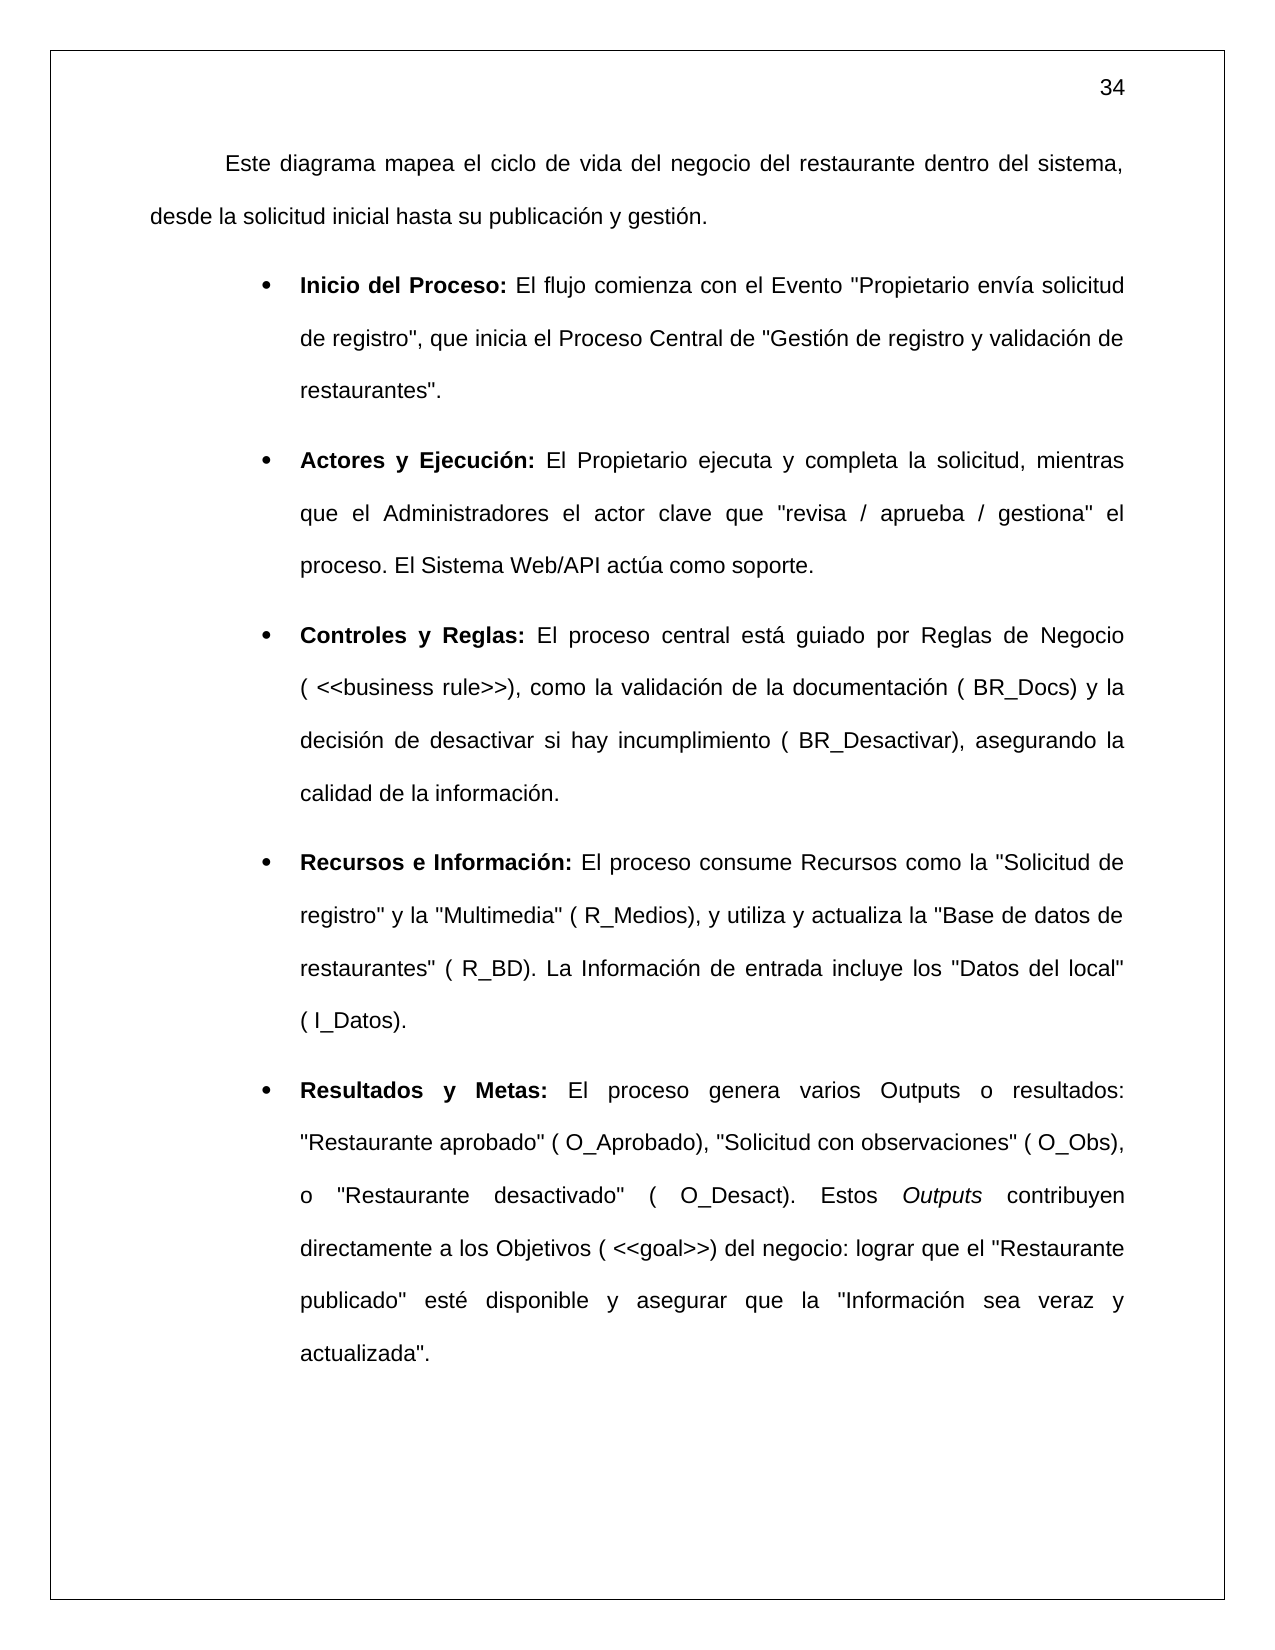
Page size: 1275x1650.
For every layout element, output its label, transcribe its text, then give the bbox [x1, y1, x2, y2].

list Recursos e Información: El proceso consume Recursos como la "Solicitud de registro" y la "Multimedia" ( R_Medios), y utiliza y actualiza la "Base de datos de restaurantes" ( R_BD). La Información de entrada incluye los "Datos del local" ( I_Datos). [262, 849, 1125, 1034]
list Resultados y Metas: El proceso genera varios Outputs o resultados: "Restaurante aprobado" ( O_Aprobado), "Solicitud con observaciones" ( O_Obs), o "Restaurante desactivado" ( O_Desact). Estos Outputs contribuyen directamente a los Objetivos ( <<goal>>) del negocio: lograr que el "Restaurante publicado" esté disponible y asegurar que la "Información sea veraz y actualizada". [262, 1077, 1125, 1367]
list Inicio del Proceso: El flujo comienza con el Evento "Propietario envía solicitud de registro", que inicia el Proceso Central de "Gestión de registro y validación de restaurantes". [262, 272, 1125, 404]
text Este diagrama mapea el ciclo de vida del negocio del restaurante dentro del sistema, desde la solicitud inicial hasta su publicación y gestión. [150, 150, 1125, 229]
list Actores y Ejecución: El Propietario ejecuta y completa la solicitud, mientras que el Administradores el actor clave que "revisa / aprueba / gestiona" el proceso. El Sistema Web/API actúa como soporte. [262, 447, 1125, 579]
list Controles y Reglas: El proceso central está guiado por Reglas de Negocio ( <<business rule>>), como la validación de la documentación ( BR_Docs) y la decisión de desactivar si hay incumplimiento ( BR_Desactivar), asegurando la calidad de la información. [262, 622, 1125, 806]
